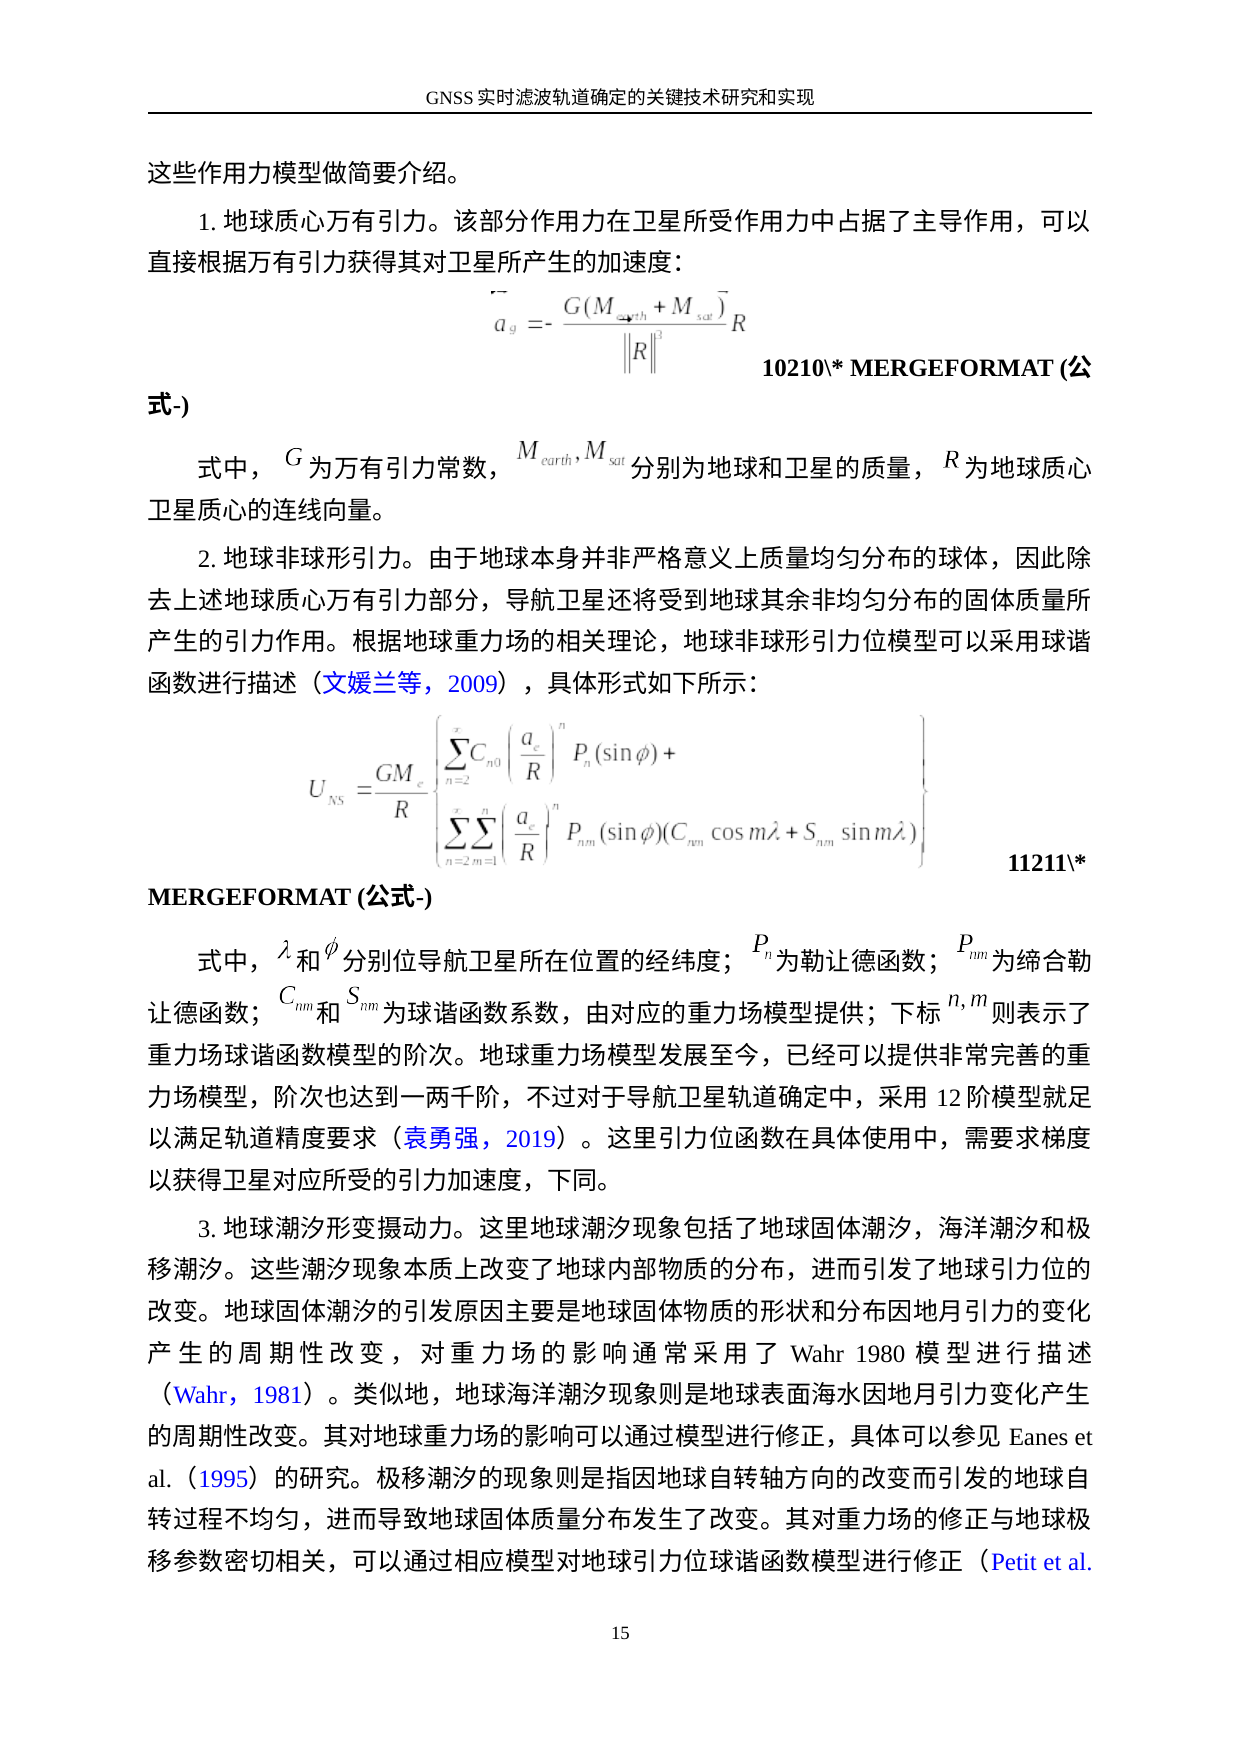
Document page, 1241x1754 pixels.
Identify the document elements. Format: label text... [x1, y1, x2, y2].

text 2. 地球非球形引力。由于地球本身并非严格意义上质量均匀分布的球体，因此除去上述地球质心万有引力部分，导航卫星还将受到地球其余非均匀分布的固体质量所产生的引力作用。根据地球重力场的相关理论，地球非球形引力位模型可以采用球谐函数进行描述（文媛兰等，2009），具体形式如下所示： [148, 533, 1092, 700]
text 式中，和分别位导航卫星所在位置的经纬度；为勒让德函数；为缔合勒让德函数；和为球谐函数系数，由对应的重力场模型提供；下标则表示了重力场球谐函数模型的阶次。地球重力场模型发展至今，已经可以提供非常完善的重力场模型，阶次也达到一两千阶，不过对于导航卫星轨道确定中，采用12阶模型就足以满足轨道精度要求（袁勇强，2019）。这里引力位函数在具体使用中，需要求梯度以获得卫星对应所受的引力加速度，下同。 [148, 925, 1092, 1197]
text 1. 地球质心万有引力。该部分作用力在卫星所受作用力中占据了主导作用，可以直接根据万有引力获得其对卫星所产生的加速度： [148, 196, 1092, 279]
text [148, 148, 1092, 189]
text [148, 1203, 1092, 1578]
text 式中， 为万有引力常数，分别为地球和卫星的质量，为地球质心卫星质心的连线向量。 [148, 433, 1092, 527]
